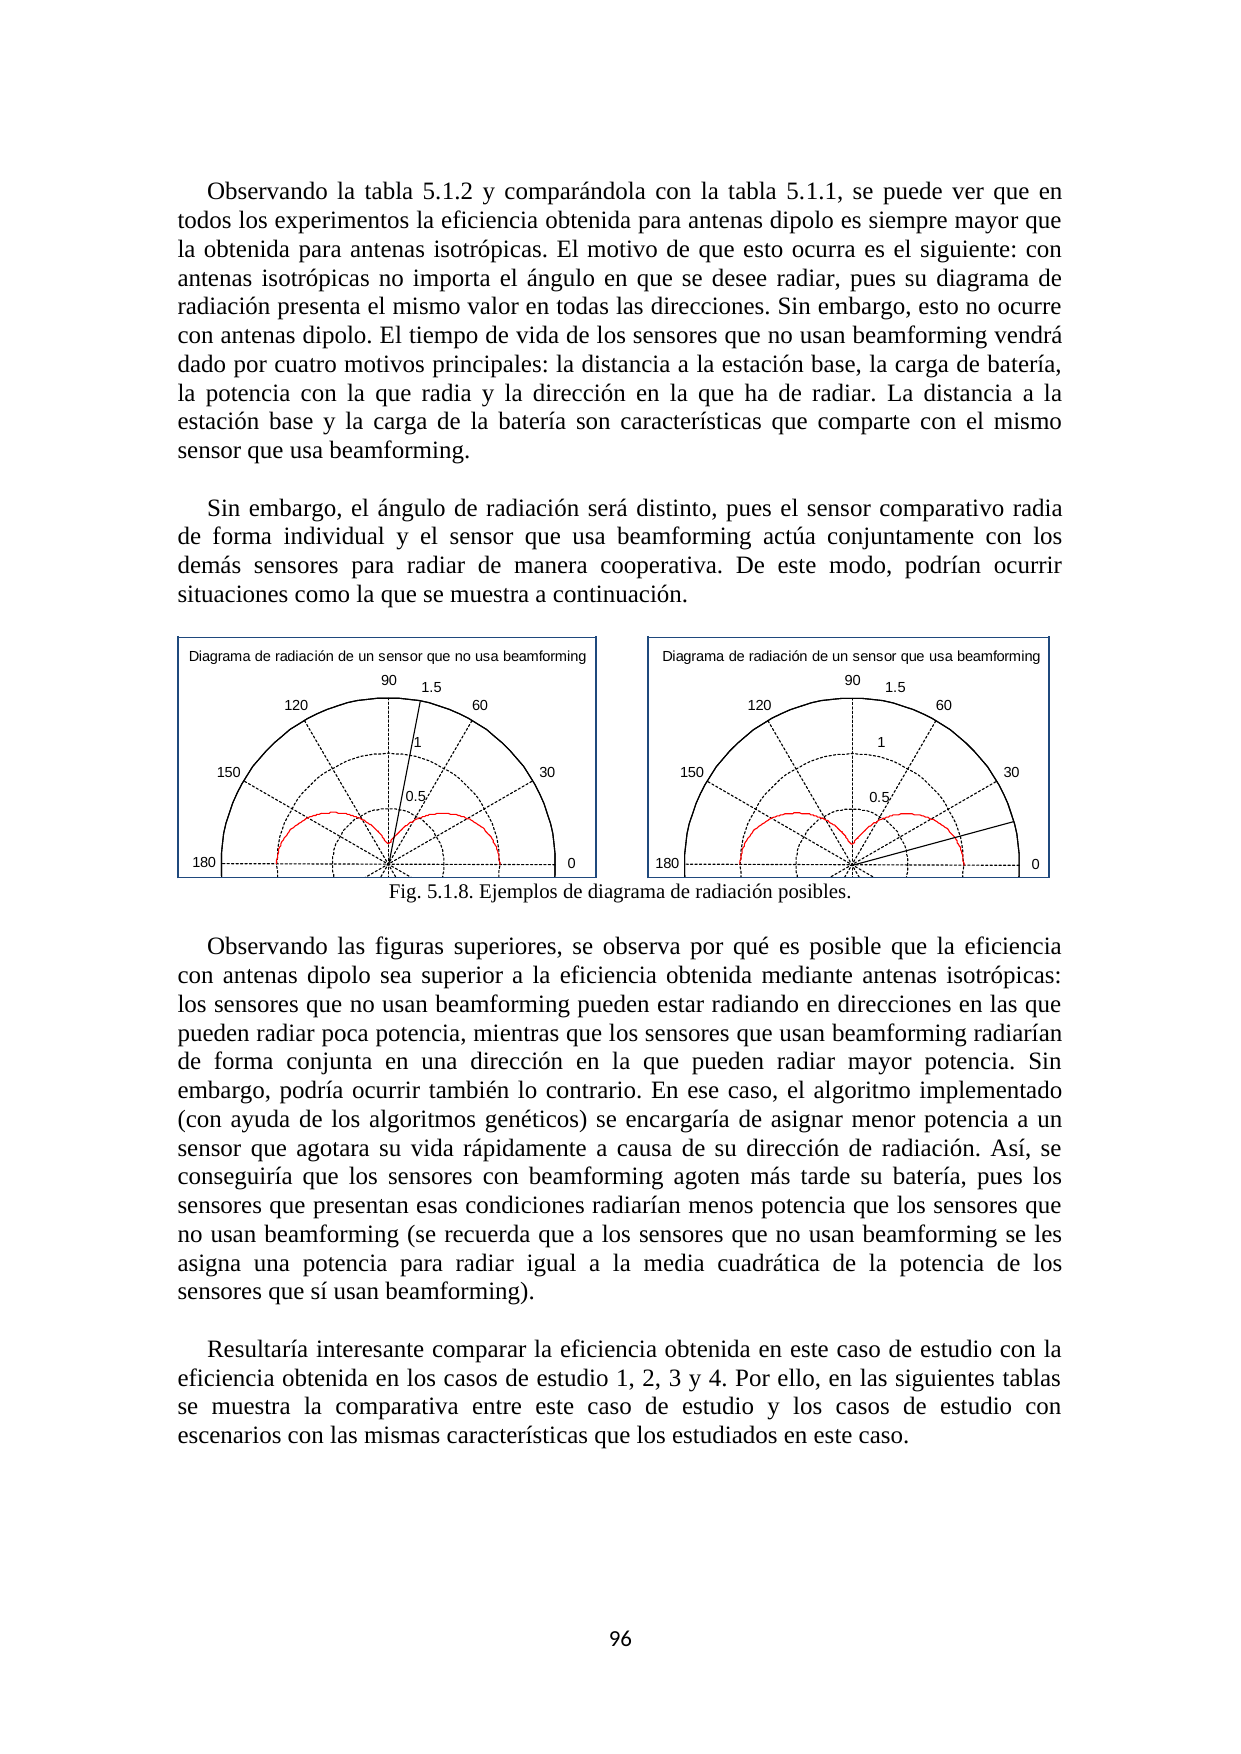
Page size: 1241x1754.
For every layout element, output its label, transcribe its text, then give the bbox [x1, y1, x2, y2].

text Observando las figuras superiores, se observa por qué es posible que la eficiencia con antenas dipolo sea superior a la eficiencia obtenida mediante antenas isotrópicas: los sensores que no usan beamforming pueden estar radiando en direcciones en las que pueden radiar poca potencia, mientras que los sensores que usan beamforming radiarían de forma conjunta en una dirección en la que pueden radiar mayor potencia. Sin embargo, podría ocurrir también lo contrario. En ese caso, el algoritmo implementado (con ayuda de los algoritmos genéticos) se encargaría de asignar menor potencia a un sensor que agotara su vida rápidamente a causa de su dirección de radiación. Así, se conseguiría que los sensores con beamforming agoten más tarde su batería, pues los sensores que presentan esas condiciones radiarían menos potencia que los sensores que no usan beamforming (se recuerda que a los sensores que no usan beamforming se les asigna una potencia para radiar igual a la media cuadrática de la potencia de los sensores que sí usan beamforming). [177, 931, 1063, 1305]
text Sin embargo, el ángulo de radiación será distinto, pues el sensor comparativo radia de forma individual y el sensor que usa beamforming actúa conjuntamente con los demás sensores para radiar de manera cooperativa. De este modo, podrían ocurrir situaciones como la que se muestra a continuación. [177, 493, 1063, 608]
text Resultaría interesante comparar la eficiencia obtenida en este caso de estudio con la eficiencia obtenida en los casos de estudio 1, 2, 3 y 4. Por ello, en las siguientes tablas se muestra la comparativa entre este caso de estudio y los casos de estudio con escenarios con las mismas características que los estudiados en este caso. [177, 1334, 1063, 1449]
text Observando la tabla 5.1.2 y comparándola con la tabla 5.1.1, se puede ver que en todos los experimentos la eficiencia obtenida para antenas dipolo es siempre mayor que la obtenida para antenas isotrópicas. El motivo de que esto ocurra es el siguiente: con antenas isotrópicas no importa el ángulo en que se desee radiar, pues su diagrama de radiación presenta el mismo valor en todas las direcciones. Sin embargo, esto no ocurre con antenas dipolo. El tiempo de vida de los sensores que no usan beamforming vendrá dado por cuatro motivos principales: la distancia a la estación base, la carga de batería, la potencia con la que radia y la dirección en la que ha de radiar. La distancia a la estación base y la carga de la batería son características que comparte con el mismo sensor que usa beamforming. [177, 176, 1063, 464]
text Fig. 5.1.8. Ejemplos de diagrama de radiación posibles. [177, 878, 1063, 903]
